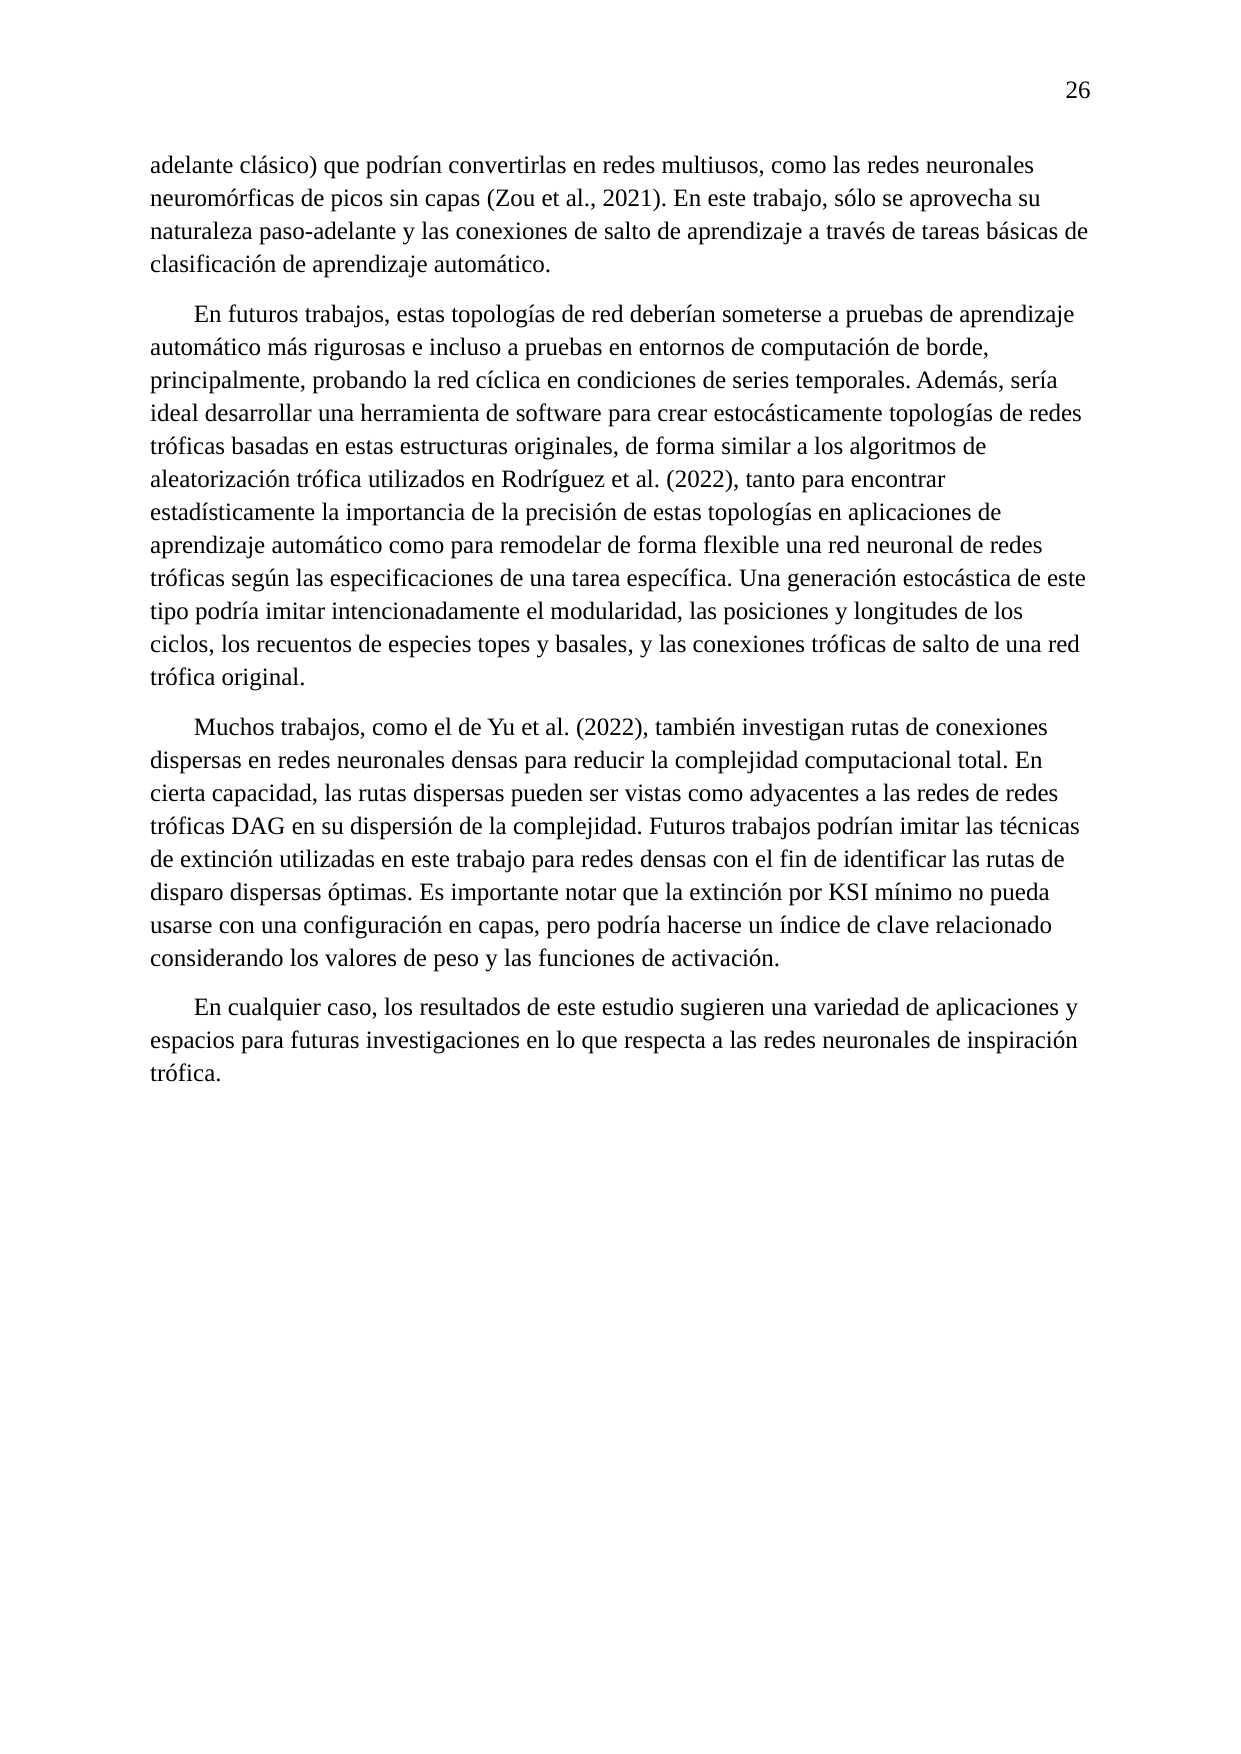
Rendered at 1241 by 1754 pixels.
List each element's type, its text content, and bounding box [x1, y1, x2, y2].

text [150, 150, 1090, 278]
text En futuros trabajos, estas topologías de red deberían someterse a pruebas de aprendizaje automático más rigurosas e incluso a pruebas en entornos de computación de borde, principalmente, probando la red cíclica en condiciones de series temporales. Además, sería ideal desarrollar una herramienta de software para crear estocásticamente topologías de redes tróficas basadas en estas estructuras originales, de forma similar a los algoritmos de aleatorización trófica utilizados en Rodríguez et al. (2022), tanto para encontrar estadísticamente la importancia de la precisión de estas topologías en aplicaciones de aprendizaje automático como para remodelar de forma flexible una red neuronal de redes tróficas según las especificaciones de una tarea específica. Una generación estocástica de este tipo podría imitar intencionadamente el modularidad, las posiciones y longitudes de los ciclos, los recuentos de especies topes y basales, y las conexiones tróficas de salto de una red trófica original. [150, 299, 1090, 691]
text Muchos trabajos, como el de Yu et al. (2022), también investigan rutas de conexiones dispersas en redes neuronales densas para reducir la complejidad computacional total. En cierta capacidad, las rutas dispersas pueden ser vistas como adyacentes a las redes de redes tróficas DAG en su dispersión de la complejidad. Futuros trabajos podrían imitar las técnicas de extinción utilizadas en este trabajo para redes densas con el fin de identificar las rutas de disparo dispersas óptimas. Es importante notar que la extinción por KSI mínimo no pueda usarse con una configuración en capas, pero podría hacerse un índice de clave relacionado considerando los valores de peso y las funciones de activación. [150, 712, 1090, 972]
text En cualquier caso, los resultados de este estudio sugieren una variedad de aplicaciones y espacios para futuras investigaciones en lo que respecta a las redes neuronales de inspiración trófica. [150, 992, 1090, 1087]
